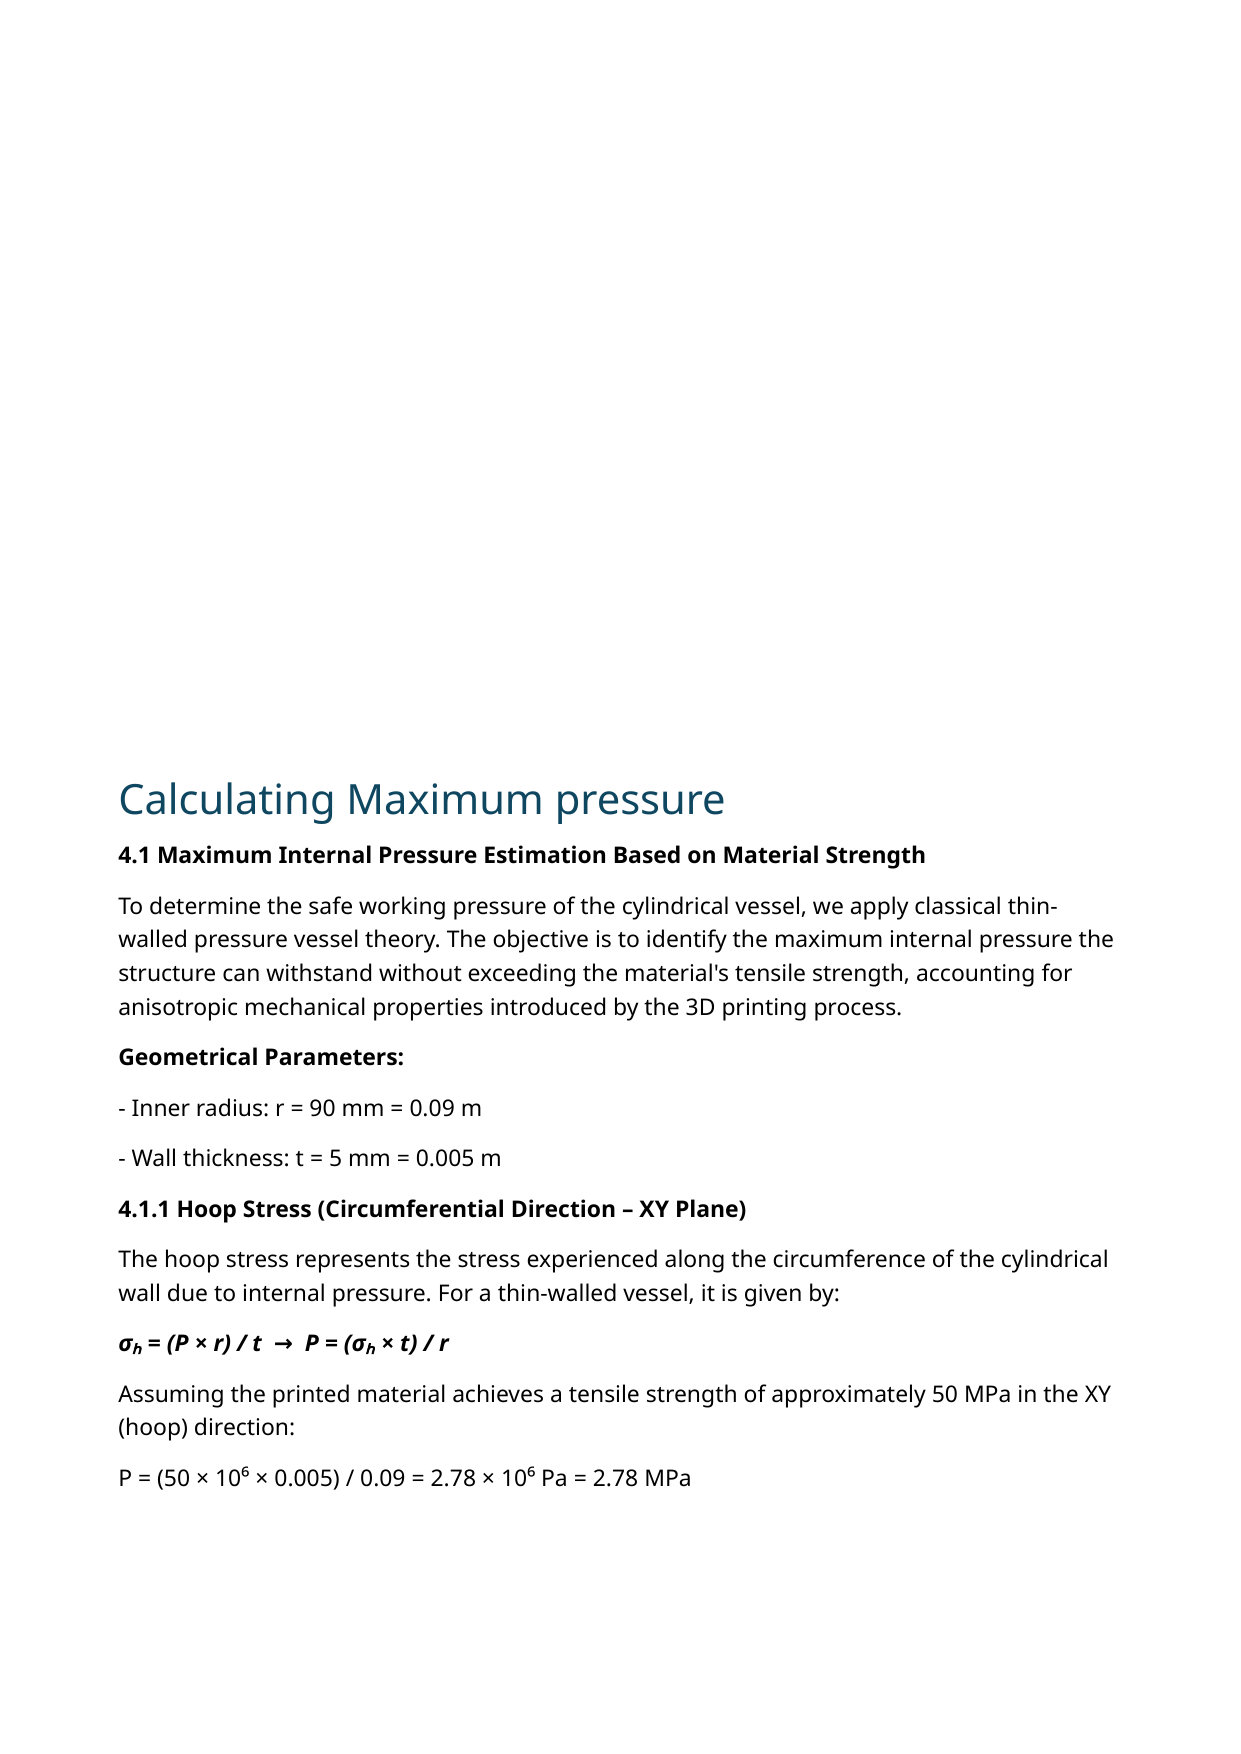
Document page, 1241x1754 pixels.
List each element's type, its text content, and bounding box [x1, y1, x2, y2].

text - Inner radius: r = 90 mm = 0.09 m [118, 1092, 1122, 1123]
text 4.1.1 Hoop Stress (Circumferential Direction – XY Plane) [118, 1193, 1122, 1224]
text Geometrical Parameters: [118, 1041, 1122, 1073]
text To determine the safe working pressure of the cylindrical vessel, we apply classical thin-walled pressure vessel theory. The objective is to identify the maximum internal pressure the structure can withstand without exceeding the material's tensile strength, accounting for anisotropic mechanical properties introduced by the 3D printing process. [118, 890, 1122, 1022]
text P = (50 × 10⁶ × 0.005) / 0.09 = 2.78 × 10⁶ Pa = 2.78 MPa [118, 1462, 1122, 1493]
subtitle Calculating Maximum pressure [118, 770, 1122, 826]
text - Wall thickness: t = 5 mm = 0.005 m [118, 1142, 1122, 1173]
text The hoop stress represents the stress experienced along the circumference of the cylindrical wall due to internal pressure. For a thin-walled vessel, it is given by: [118, 1243, 1122, 1308]
text 4.1 Maximum Internal Pressure Estimation Based on Material Strength [118, 839, 1122, 871]
text Assuming the printed material achieves a tensile strength of approximately 50 MPa in the XY (hoop) direction: [118, 1378, 1122, 1443]
text σₕ = (P × r) / t → P = (σₕ × t) / r [118, 1327, 1122, 1358]
